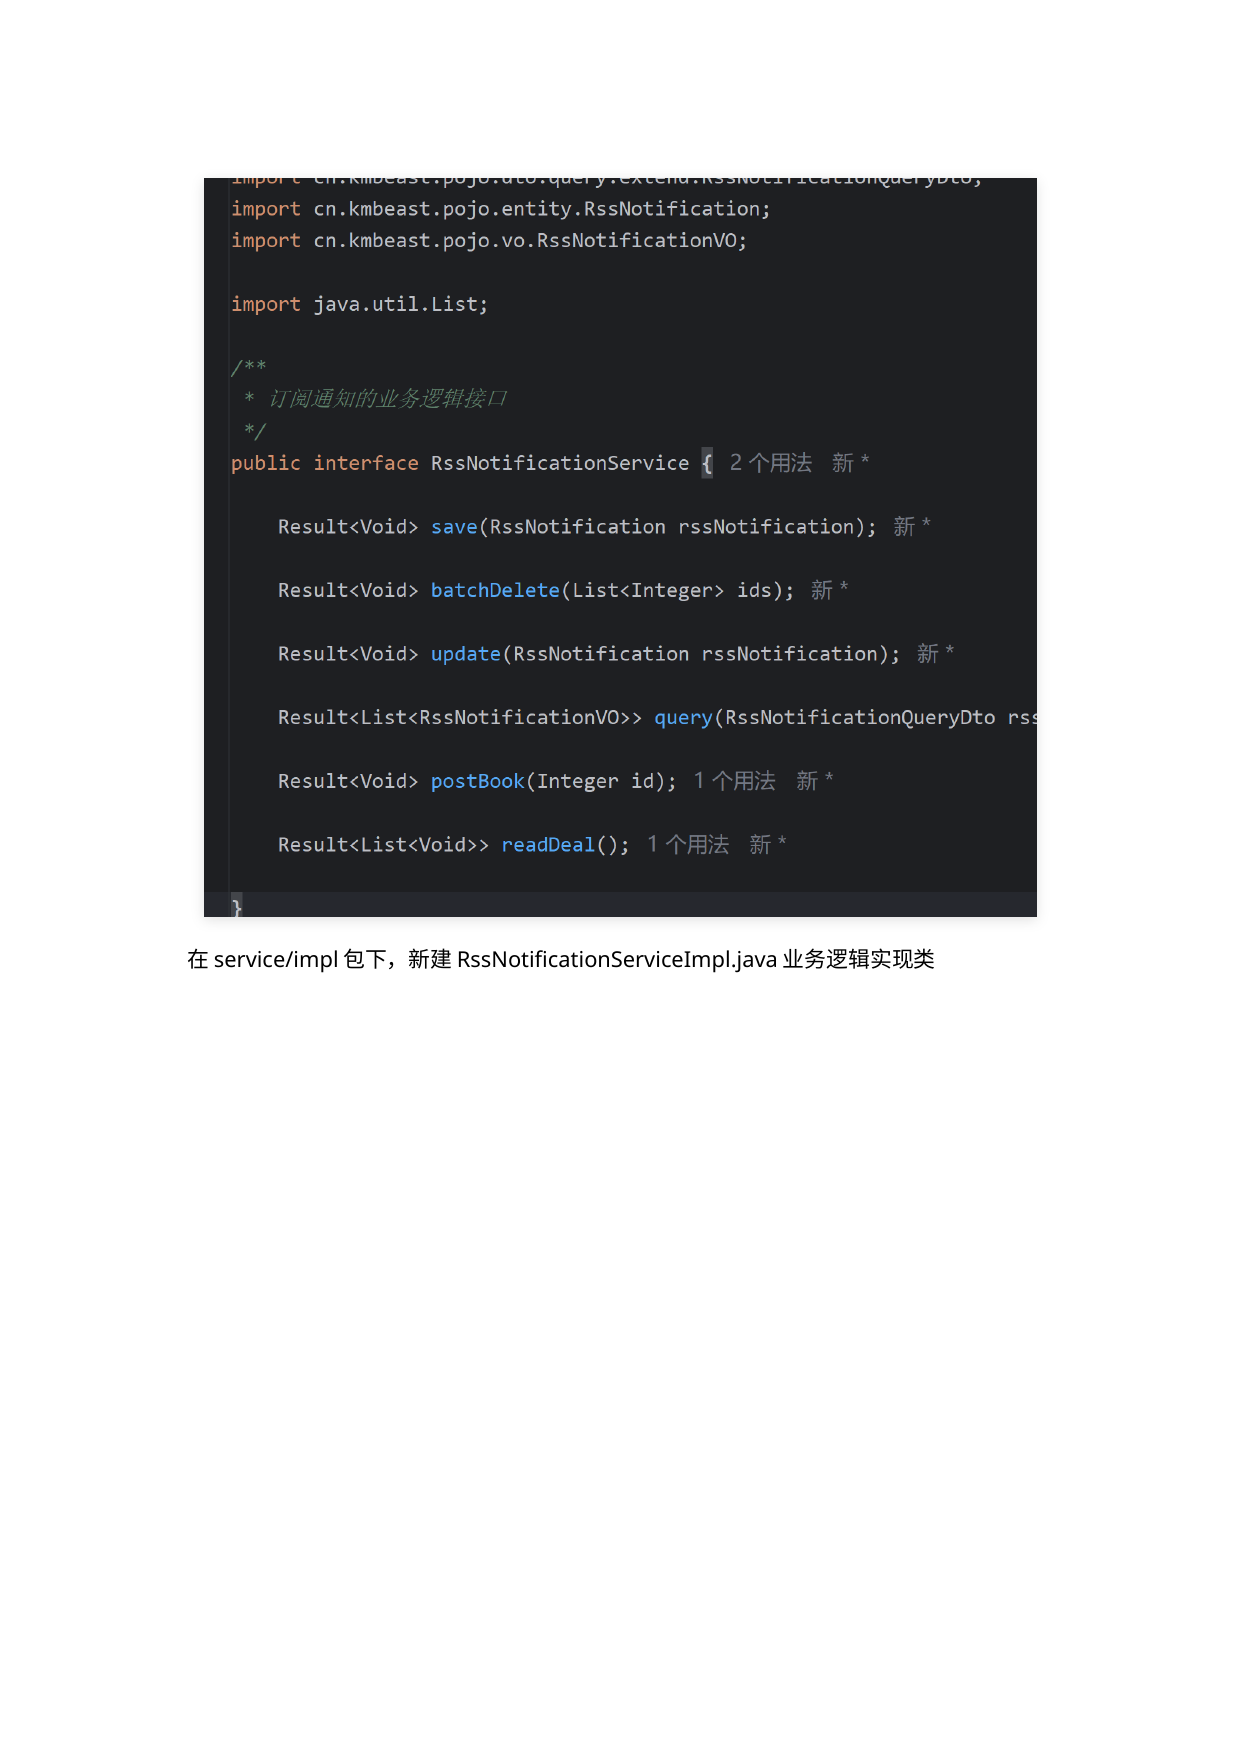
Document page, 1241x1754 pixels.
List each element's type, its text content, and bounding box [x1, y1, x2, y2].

text 在service/impl包下，新建RssNotificationServiceImpl.java业务逻辑实现类 [187, 942, 1053, 974]
picture [187, 162, 1053, 933]
